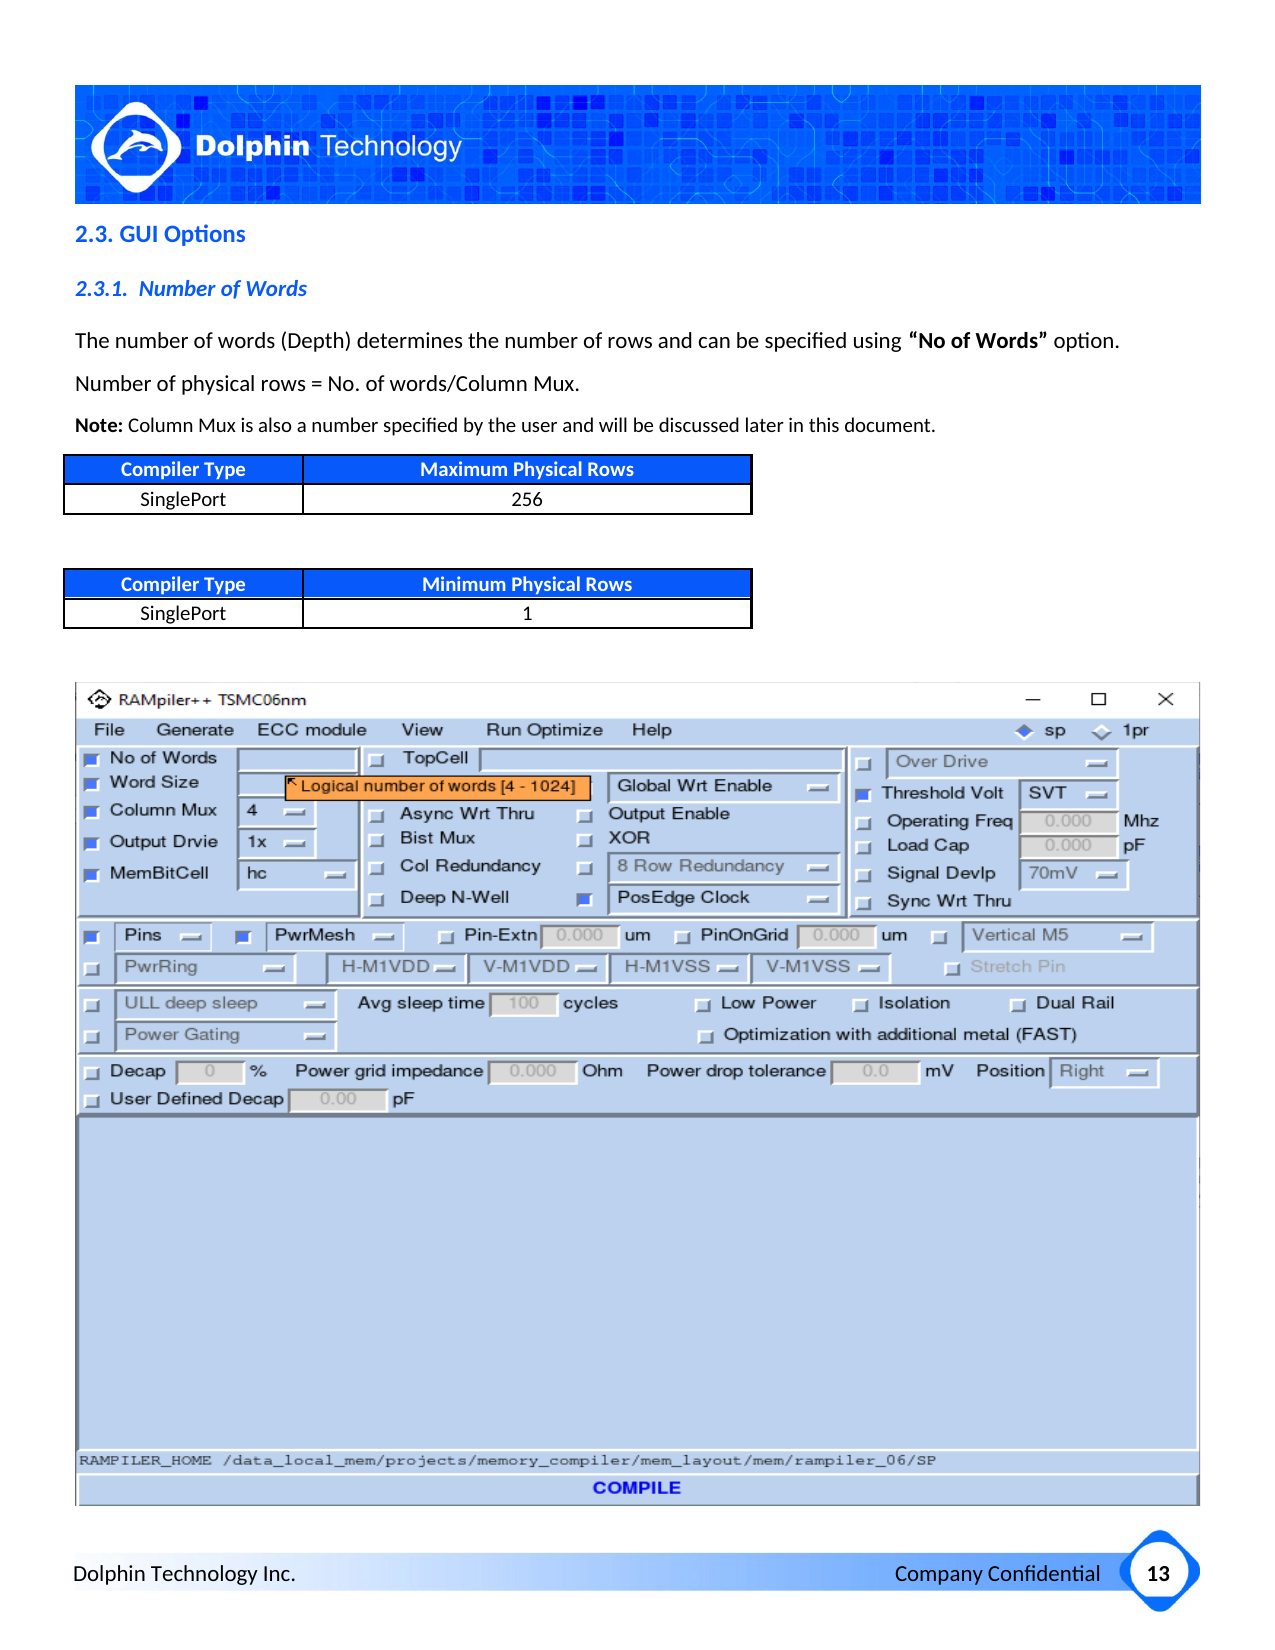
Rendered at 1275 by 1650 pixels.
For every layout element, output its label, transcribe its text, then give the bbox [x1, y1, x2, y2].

text Number of physical rows = No. of words/Column Mux. [75, 369, 1200, 397]
picture [75, 1529, 1201, 1614]
text Note: Column Mux is also a number specified by the user and will be discussed later in this document. [75, 412, 1200, 437]
table_header Compiler Type [65, 570, 302, 597]
table_cell 1 [304, 600, 750, 627]
text The number of words (Depth) determines the number of rows and can be specified using “No of Words” option. [75, 327, 1200, 355]
picture [75, 85, 1202, 204]
table_cell SinglePort [65, 600, 302, 627]
subtitle GUI Options [75, 218, 1200, 248]
table_header Minimum Physical Rows [304, 570, 750, 597]
picture [75, 682, 1201, 1506]
table_cell 256 [304, 485, 750, 513]
subtitle Number of Words [75, 274, 1200, 302]
table_header Compiler Type [65, 456, 302, 483]
table_header Maximum Physical Rows [304, 456, 750, 483]
picture [77, 1568, 84, 1579]
table_cell SinglePort [65, 485, 302, 513]
